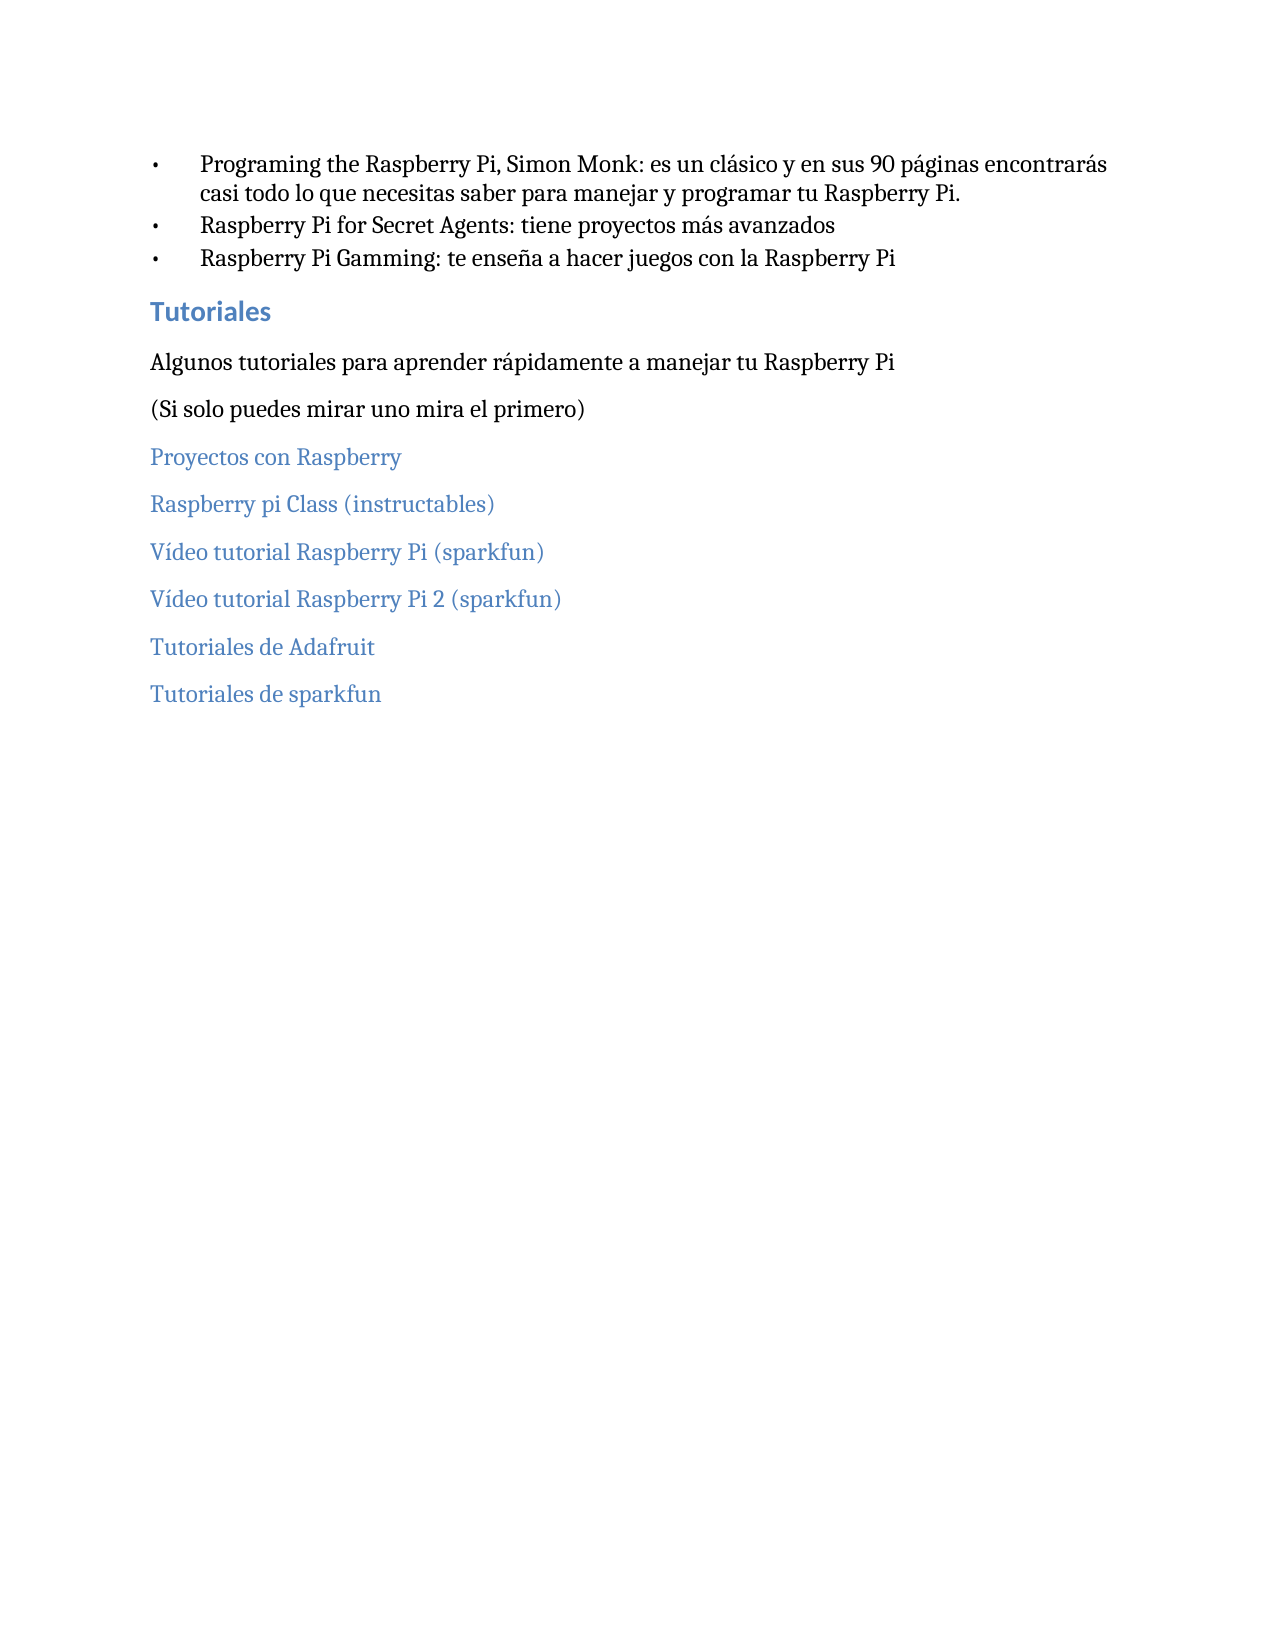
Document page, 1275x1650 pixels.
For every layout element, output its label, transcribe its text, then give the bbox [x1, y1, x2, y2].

text Raspberry pi Class (instructables) [150, 490, 1125, 519]
list Programing the Raspberry Pi, Simon Monk: es un clásico y en sus 90 páginas encontrarás casi todo lo que necesitas saber para manejar y programar tu Raspberry Pi. [150, 150, 1125, 207]
list Raspberry Pi for Secret Agents: tiene proyectos más avanzados [150, 211, 1125, 240]
text Vídeo tutorial Raspberry Pi 2 (sparkfun) [150, 585, 1125, 614]
text Vídeo tutorial Raspberry Pi (sparkfun) [150, 538, 1125, 566]
list Raspberry Pi Gamming: te enseña a hacer juegos con la Raspberry Pi [150, 244, 1125, 272]
subtitle Tutoriales [150, 293, 1125, 329]
text Tutoriales de sparkfun [150, 680, 1125, 709]
text Algunos tutoriales para aprender rápidamente a manejar tu Raspberry Pi [150, 348, 1125, 376]
text Tutoriales de Adafruit [150, 633, 1125, 661]
text (Si solo puedes mirar uno mira el primero) [150, 395, 1125, 424]
text Proyectos con Raspberry [150, 443, 1125, 471]
